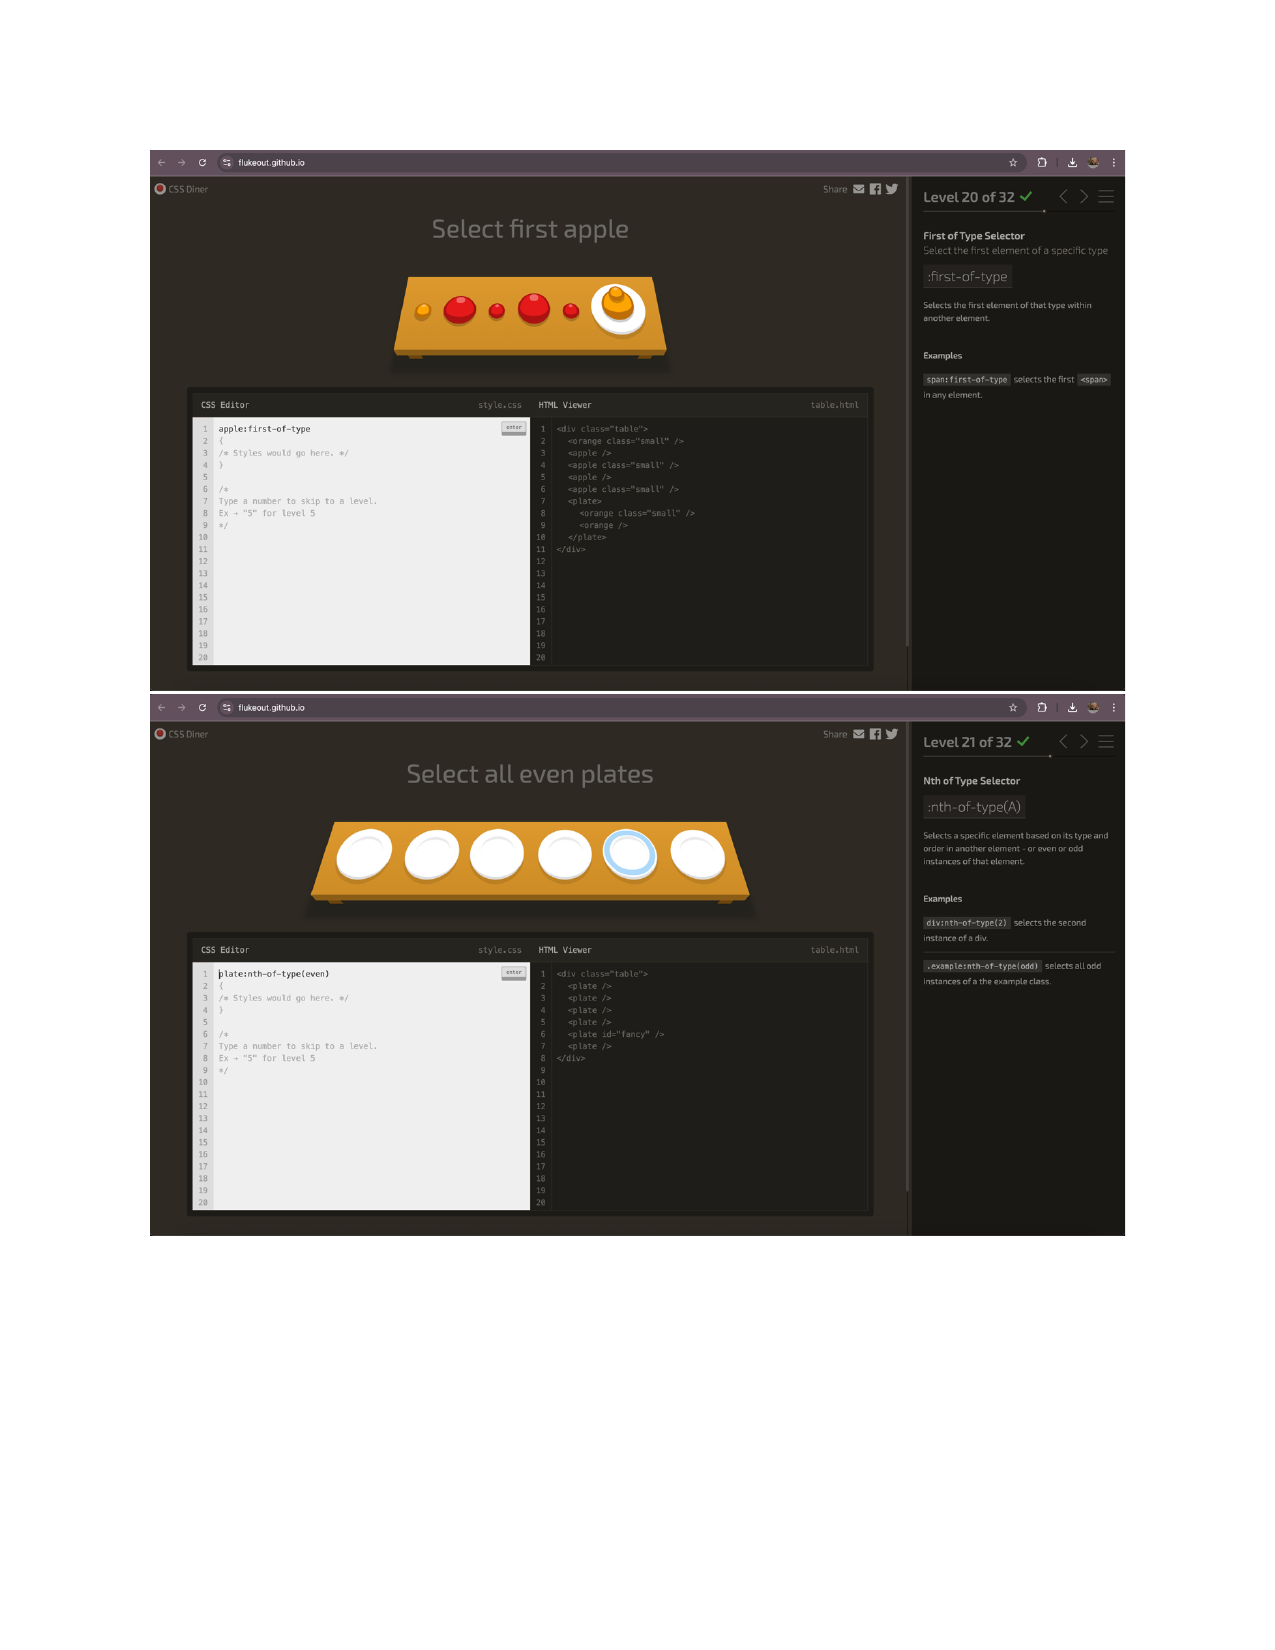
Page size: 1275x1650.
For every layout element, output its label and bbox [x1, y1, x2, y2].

picture [150, 694, 1125, 1236]
picture [150, 150, 1125, 691]
